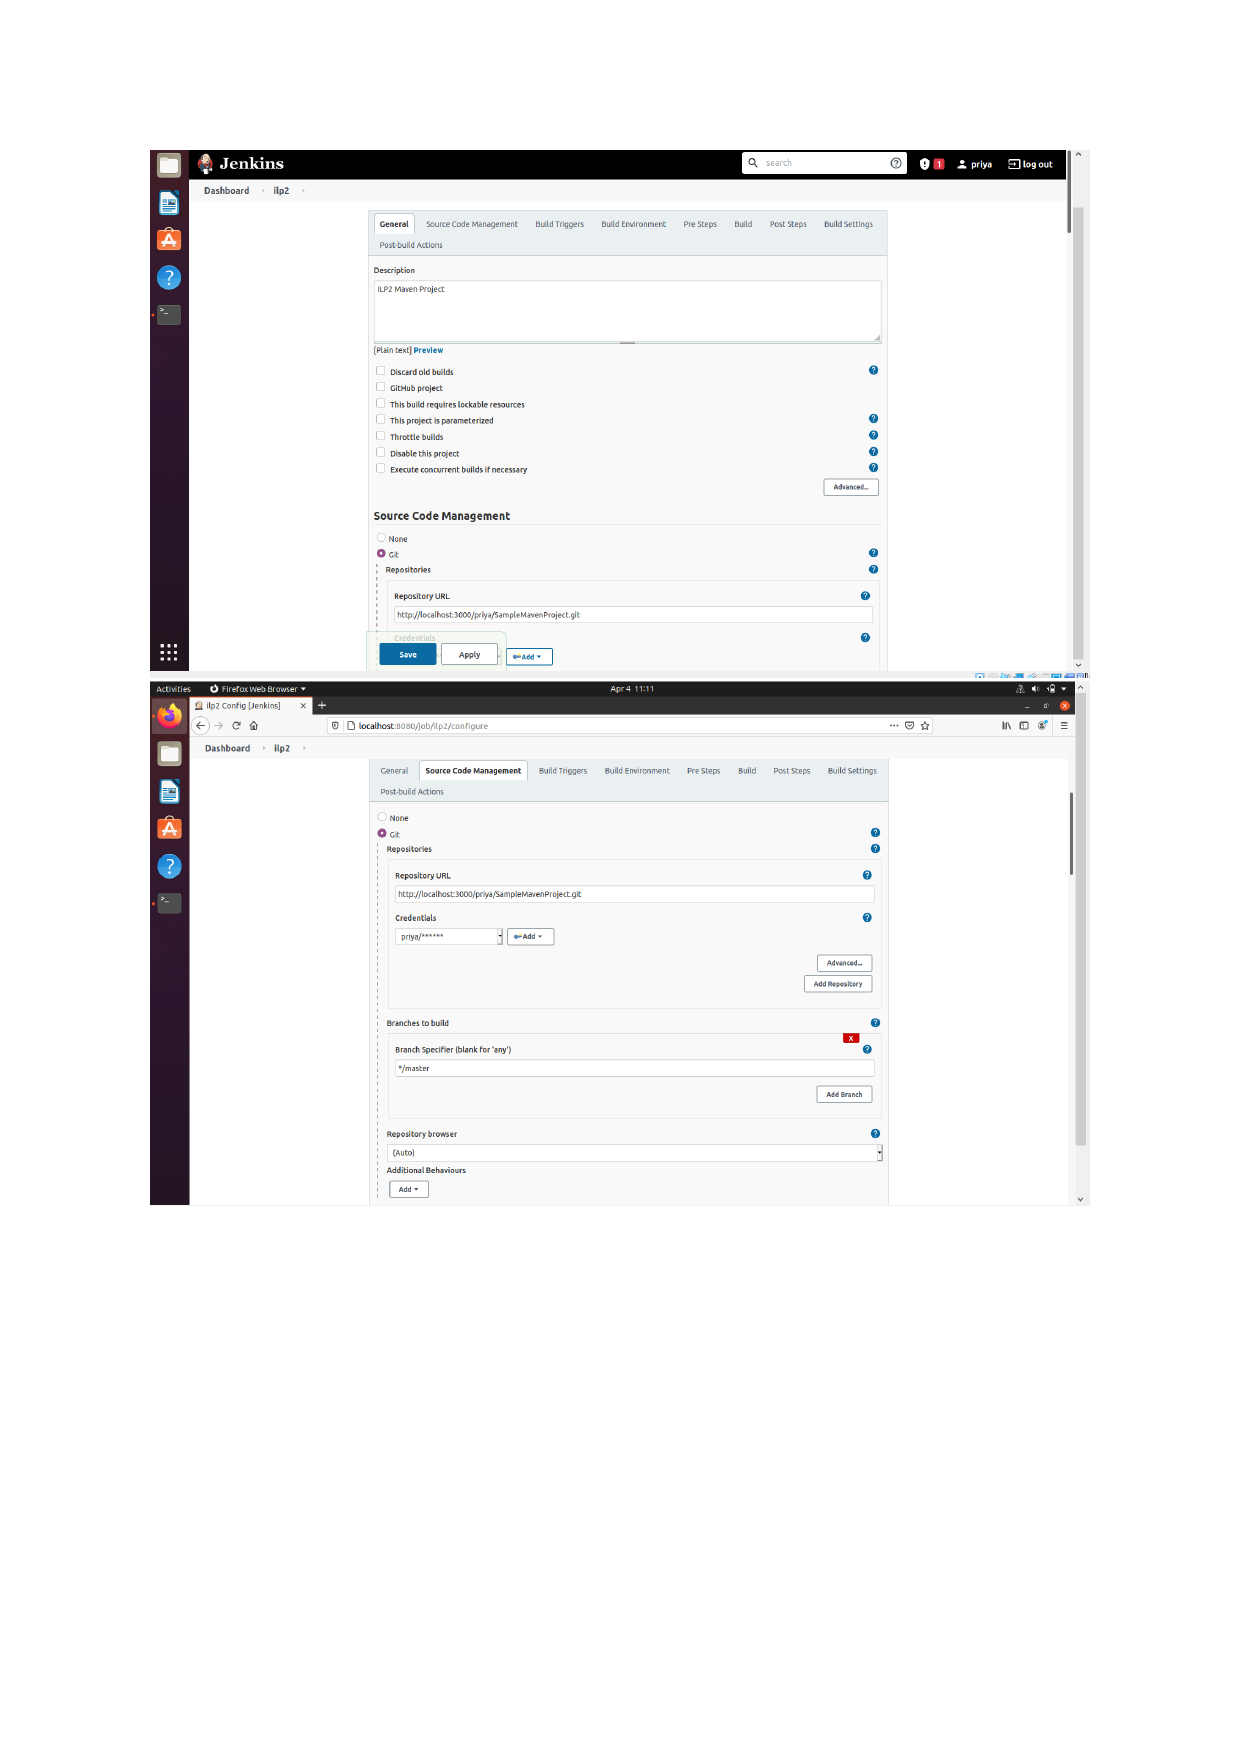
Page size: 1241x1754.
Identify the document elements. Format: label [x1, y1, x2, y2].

picture [150, 150, 1091, 678]
picture [150, 680, 1091, 1206]
